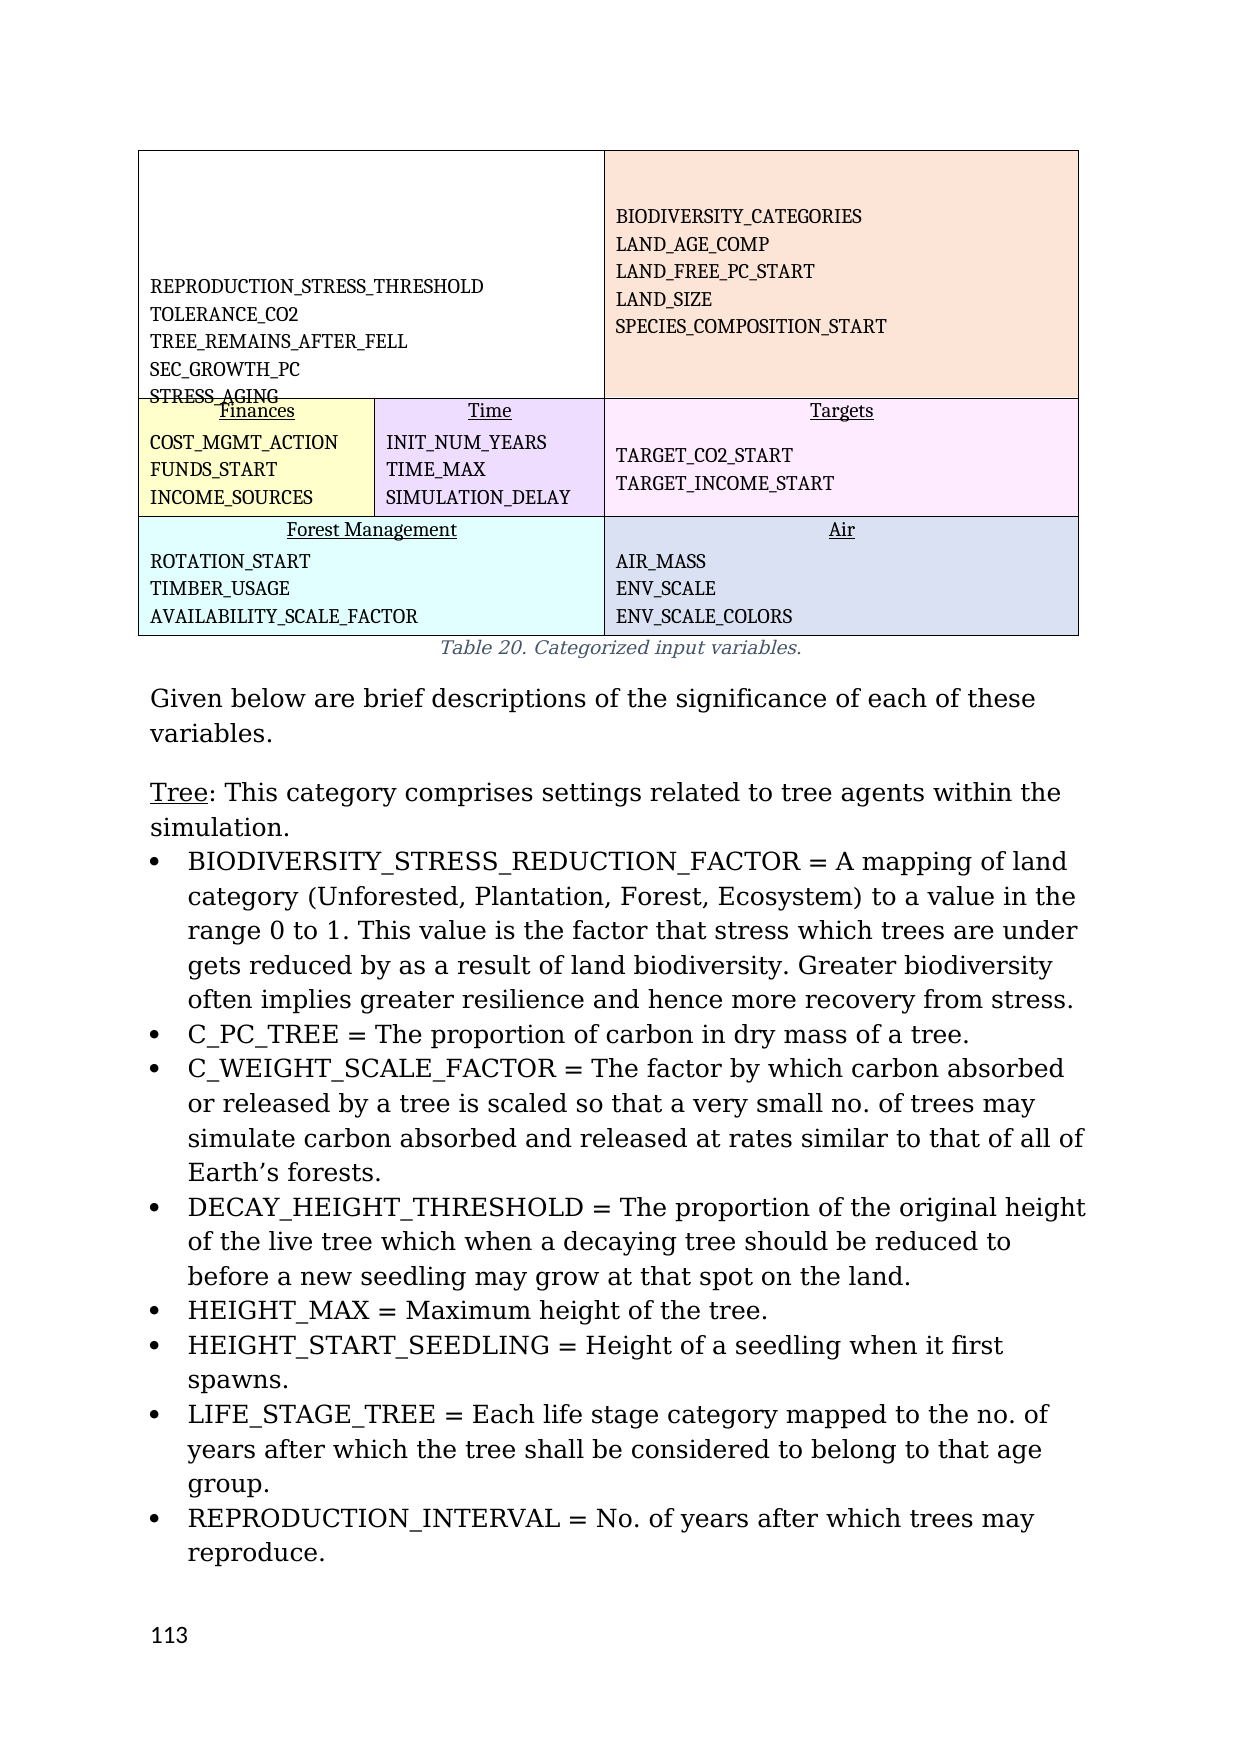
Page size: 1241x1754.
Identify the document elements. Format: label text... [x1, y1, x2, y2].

list HEIGHT_MAX = Maximum height of the tree. [150, 1295, 1090, 1325]
text Given below are brief descriptions of the significance of each of these variables. [150, 683, 1090, 747]
table_cell TARGET_CO2_START TARGET_INCOME_START [605, 428, 1078, 516]
list C_PC_TREE = The proportion of carbon in dry mass of a tree. [150, 1018, 1090, 1048]
table_cell INIT_NUM_YEARS TIME_MAX SIMULATION_DELAY [375, 428, 604, 516]
table_cell ROTATION_START TIMBER_USAGE AVAILABILITY_SCALE_FACTOR [139, 547, 604, 635]
text Table 20. Categorized input variables. [150, 636, 1090, 659]
list C_WEIGHT_SCALE_FACTOR = The factor by which carbon absorbed or released by a tree is scaled so that a very small no. of trees may simulate carbon absorbed and released at rates similar to that of all of Earth’s forests. [150, 1053, 1090, 1187]
list DECAY_HEIGHT_THRESHOLD = The proportion of the original height of the live tree which when a decaying tree should be reduced to before a new seedling may grow at that spot on the land. [150, 1191, 1090, 1290]
table_cell BIODIVERSITY_CATEGORIES LAND_AGE_COMP LAND_FREE_PC_START LAND_SIZE SPECIES_COMPOSITION_START [605, 151, 1078, 397]
list LIFE_STAGE_TREE = Each life stage category mapped to the no. of years after which the tree shall be considered to belong to that age group. [150, 1399, 1090, 1498]
table_cell COST_MGMT_ACTION FUNDS_START INCOME_SOURCES [139, 428, 374, 516]
table_cell Targets [605, 399, 1078, 428]
table_cell AIR_MASS ENV_SCALE ENV_SCALE_COLORS [605, 547, 1078, 635]
table_cell Forest Management [139, 517, 604, 547]
table_cell Finances [139, 399, 374, 428]
list REPRODUCTION_INTERVAL = No. of years after which trees may reproduce. [150, 1502, 1090, 1567]
text Tree: This category comprises settings related to tree agents within the simulation. [150, 777, 1090, 841]
list HEIGHT_START_SEEDLING = Height of a seedling when it first spawns. [150, 1329, 1090, 1394]
table_cell Time [375, 399, 604, 428]
list BIODIVERSITY_STRESS_REDUCTION_FACTOR = A mapping of land category (Unforested, Plantation, Forest, Ecosystem) to a value in the range 0 to 1. This value is the factor that stress which trees are under gets reduced by as a result of land biodiversity. Greater biodiversity often implies greater resilience and hence more recovery from stress. [150, 846, 1090, 1014]
table_cell Air [605, 517, 1078, 547]
